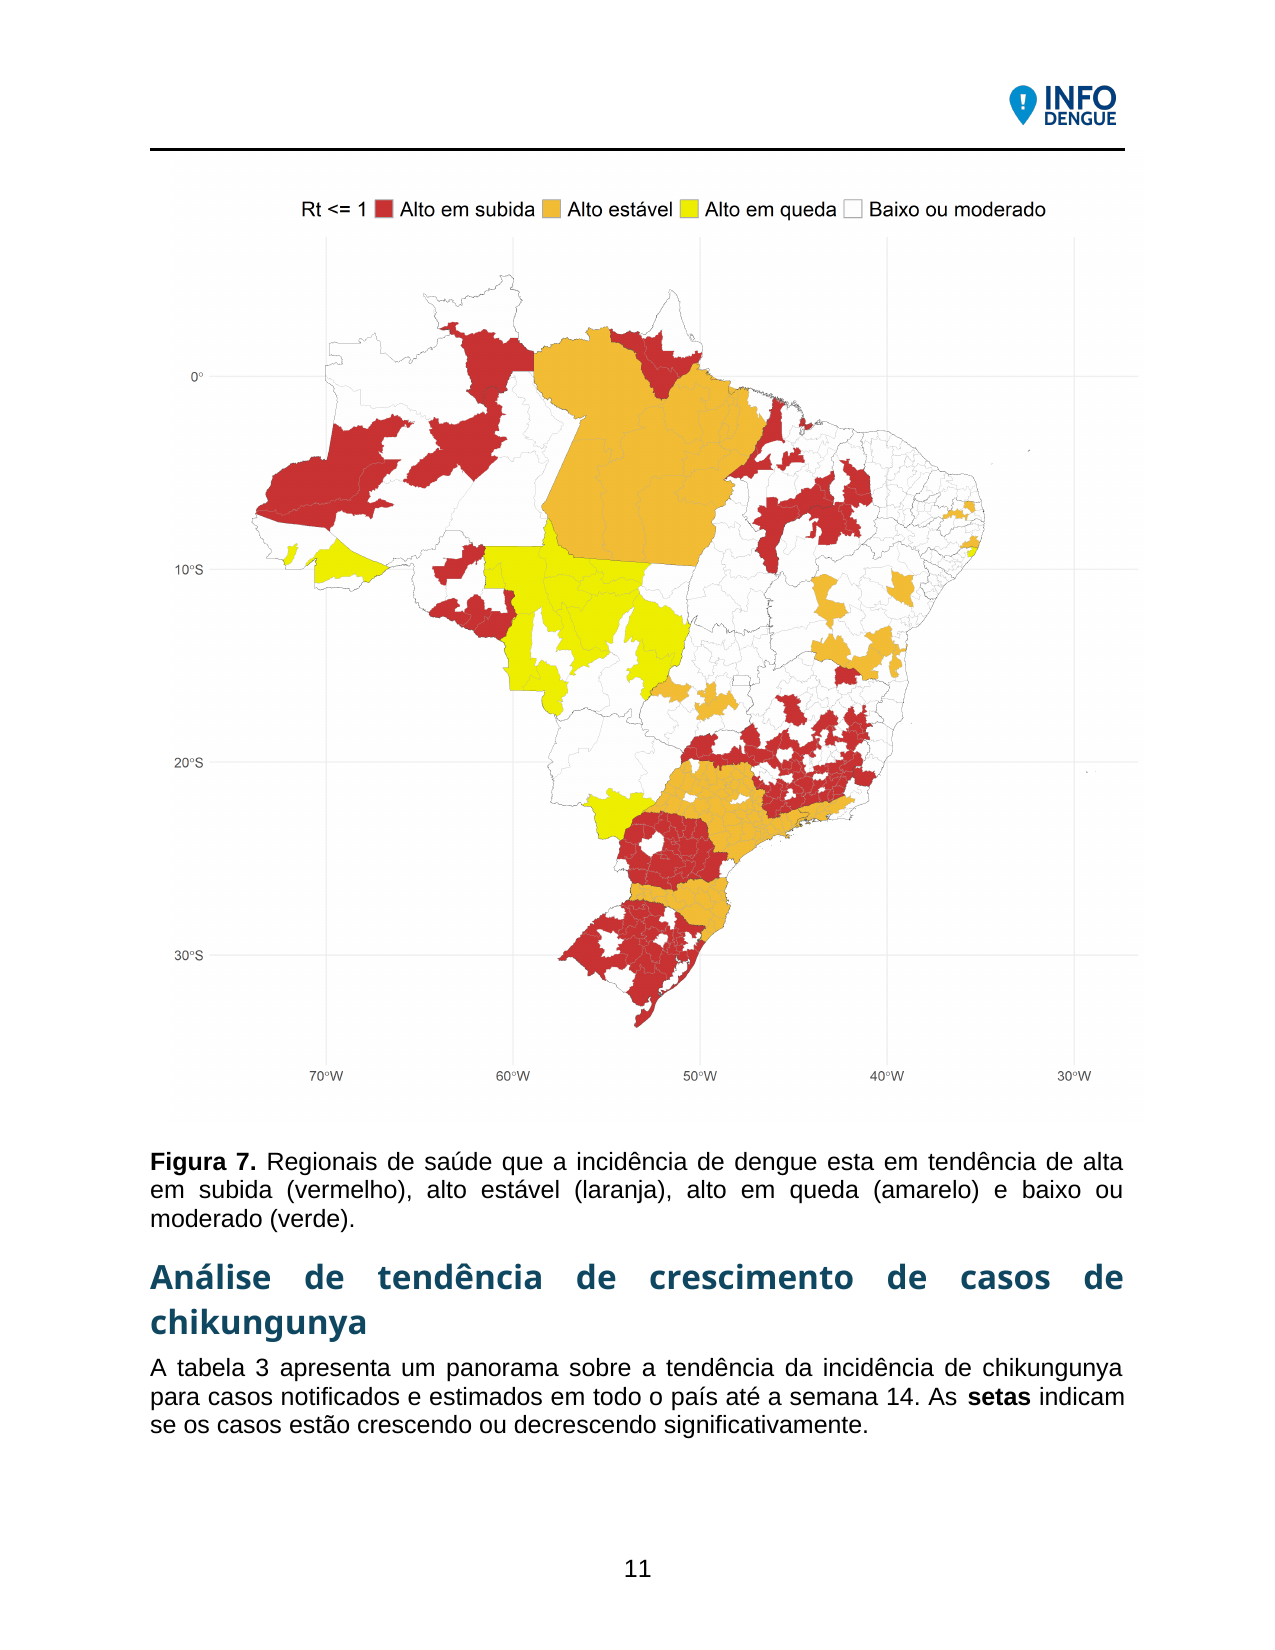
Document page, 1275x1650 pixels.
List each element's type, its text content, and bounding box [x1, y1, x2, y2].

picture [1000, 75, 1125, 136]
subtitle Análise de tendência de crescimento de casos de chikungunya [150, 1254, 1125, 1344]
picture [168, 150, 1144, 1126]
text Figura 7. Regionais de saúde que a incidência de dengue esta em tendência de alta em subida (vermelho), alto estável (laranja), alto em queda (amarelo) e baixo ou moderado (verde). [150, 1147, 1125, 1233]
text A tabela 3 apresenta um panorama sobre a tendência da incidência de chikungunya para casos notificados e estimados em todo o país até a semana 14. As setas indicam se os casos estão crescendo ou decrescendo significativamente. [150, 1353, 1125, 1439]
